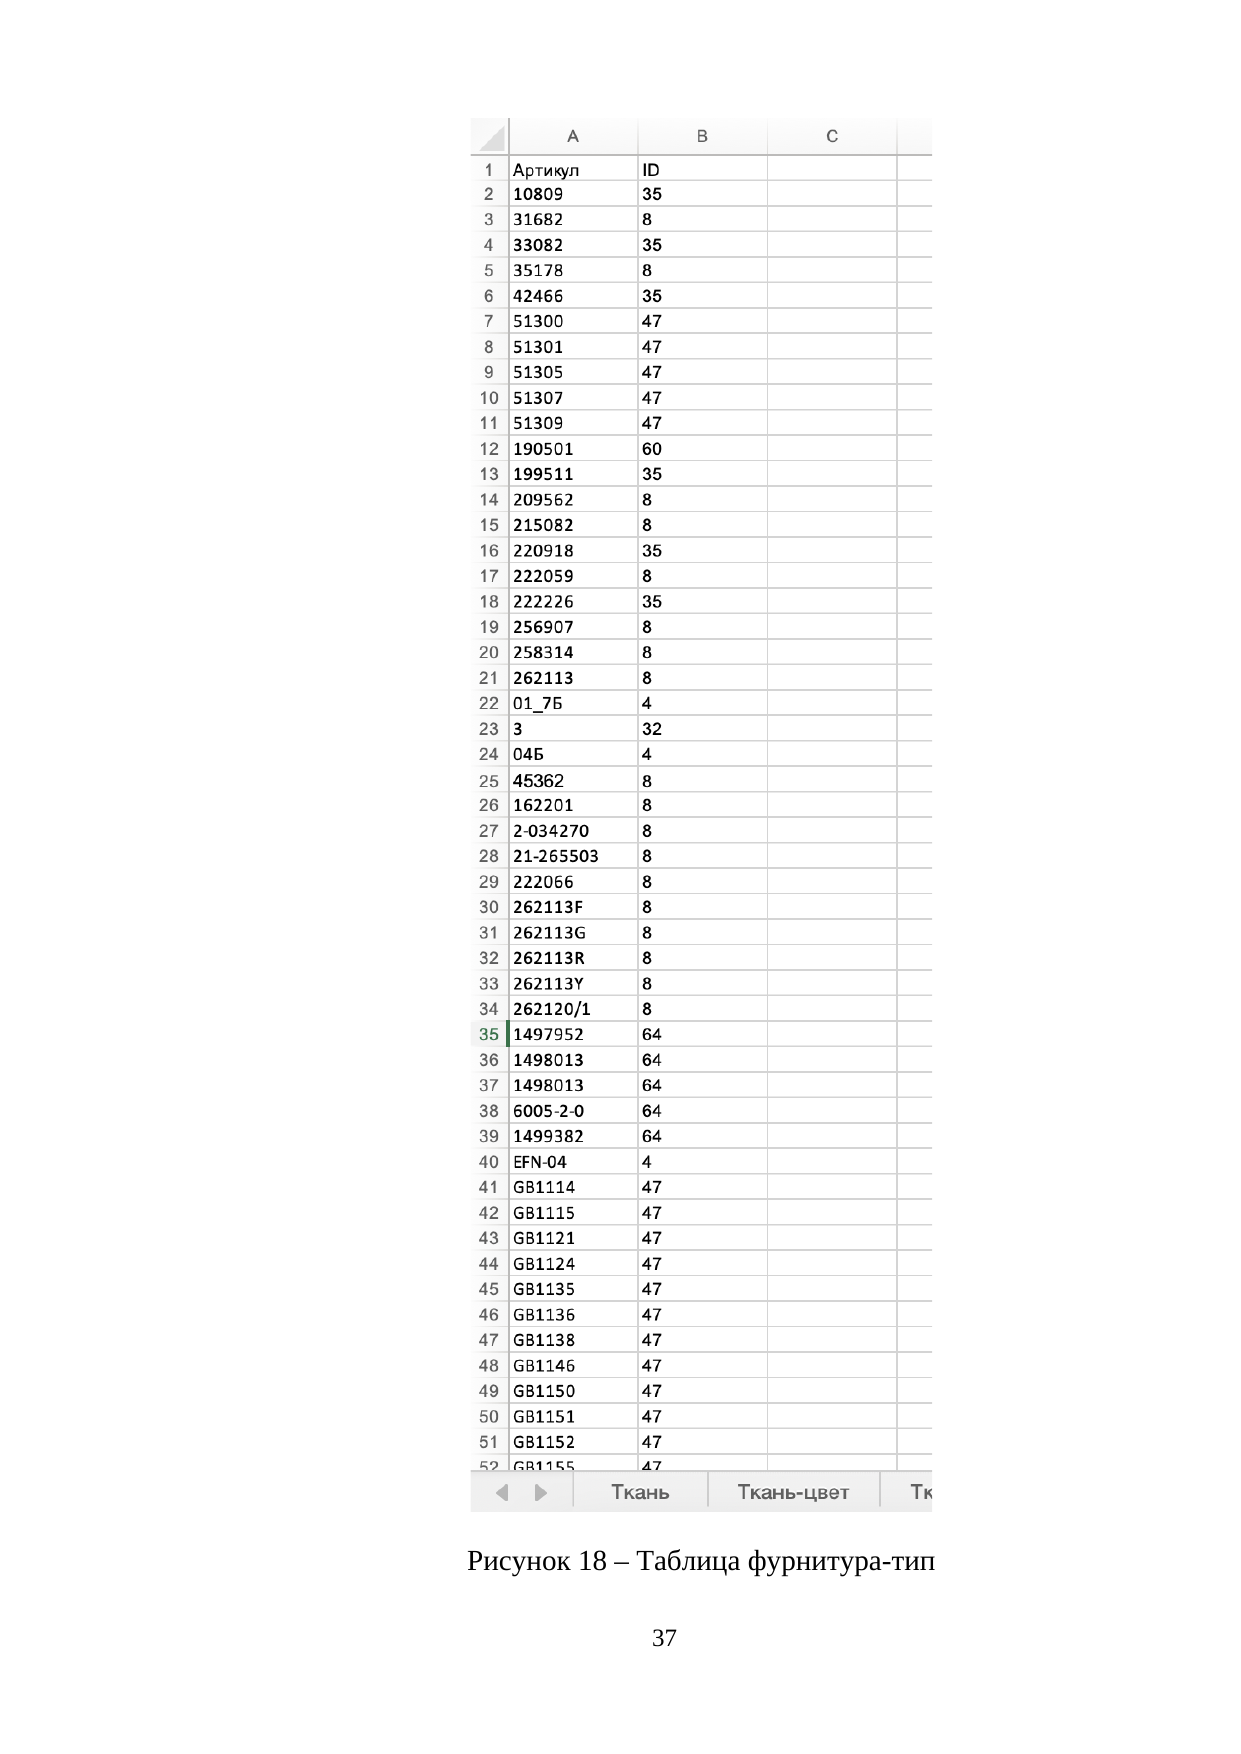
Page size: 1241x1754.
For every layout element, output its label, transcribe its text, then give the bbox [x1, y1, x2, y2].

picture [470, 118, 933, 1512]
text Рисунок 18 – Таблица фурнитура-тип [177, 1543, 1152, 1576]
